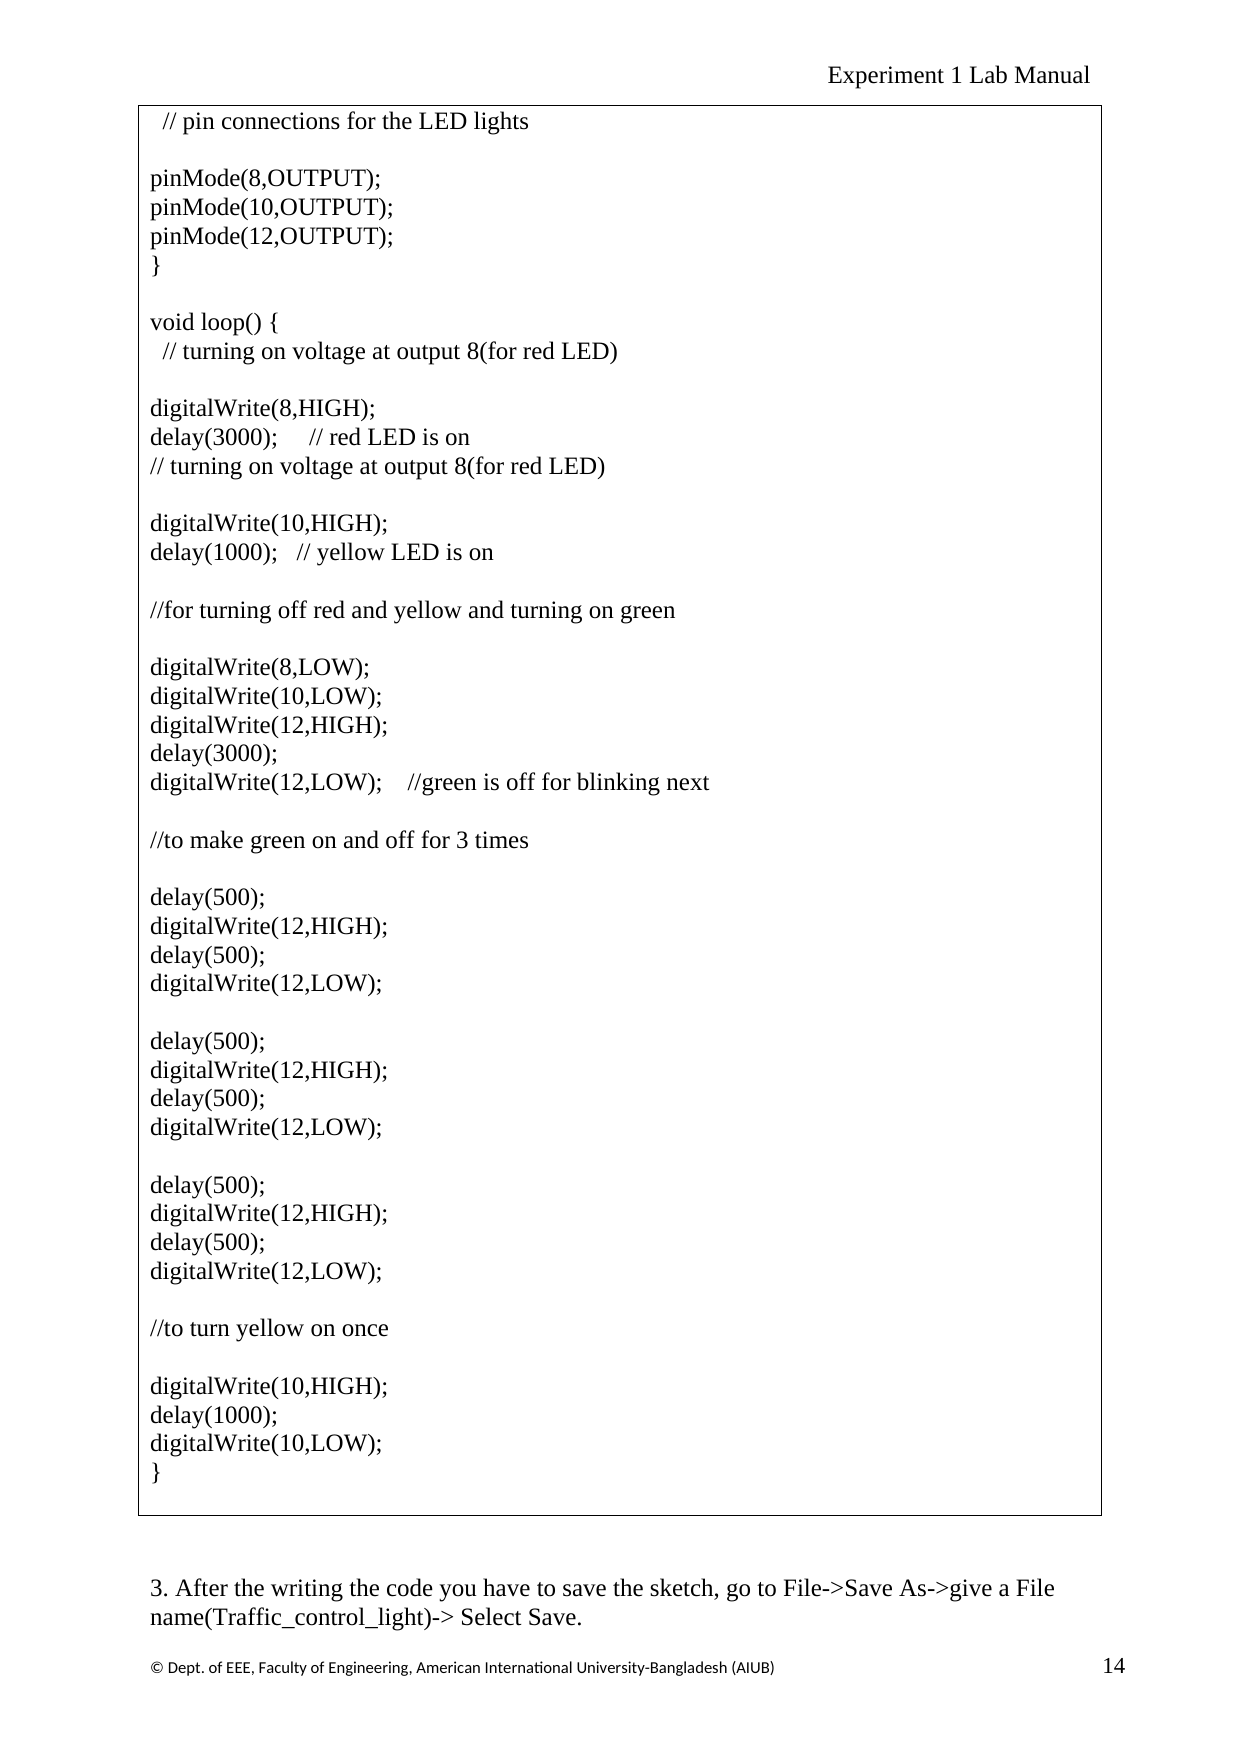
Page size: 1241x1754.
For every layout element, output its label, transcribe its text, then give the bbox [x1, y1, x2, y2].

text 3. After the writing the code you have to save the sketch, go to File->Save As->give a File name(Traffic_control_light)-> Select Save. [150, 1573, 1090, 1631]
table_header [139, 106, 1101, 1515]
